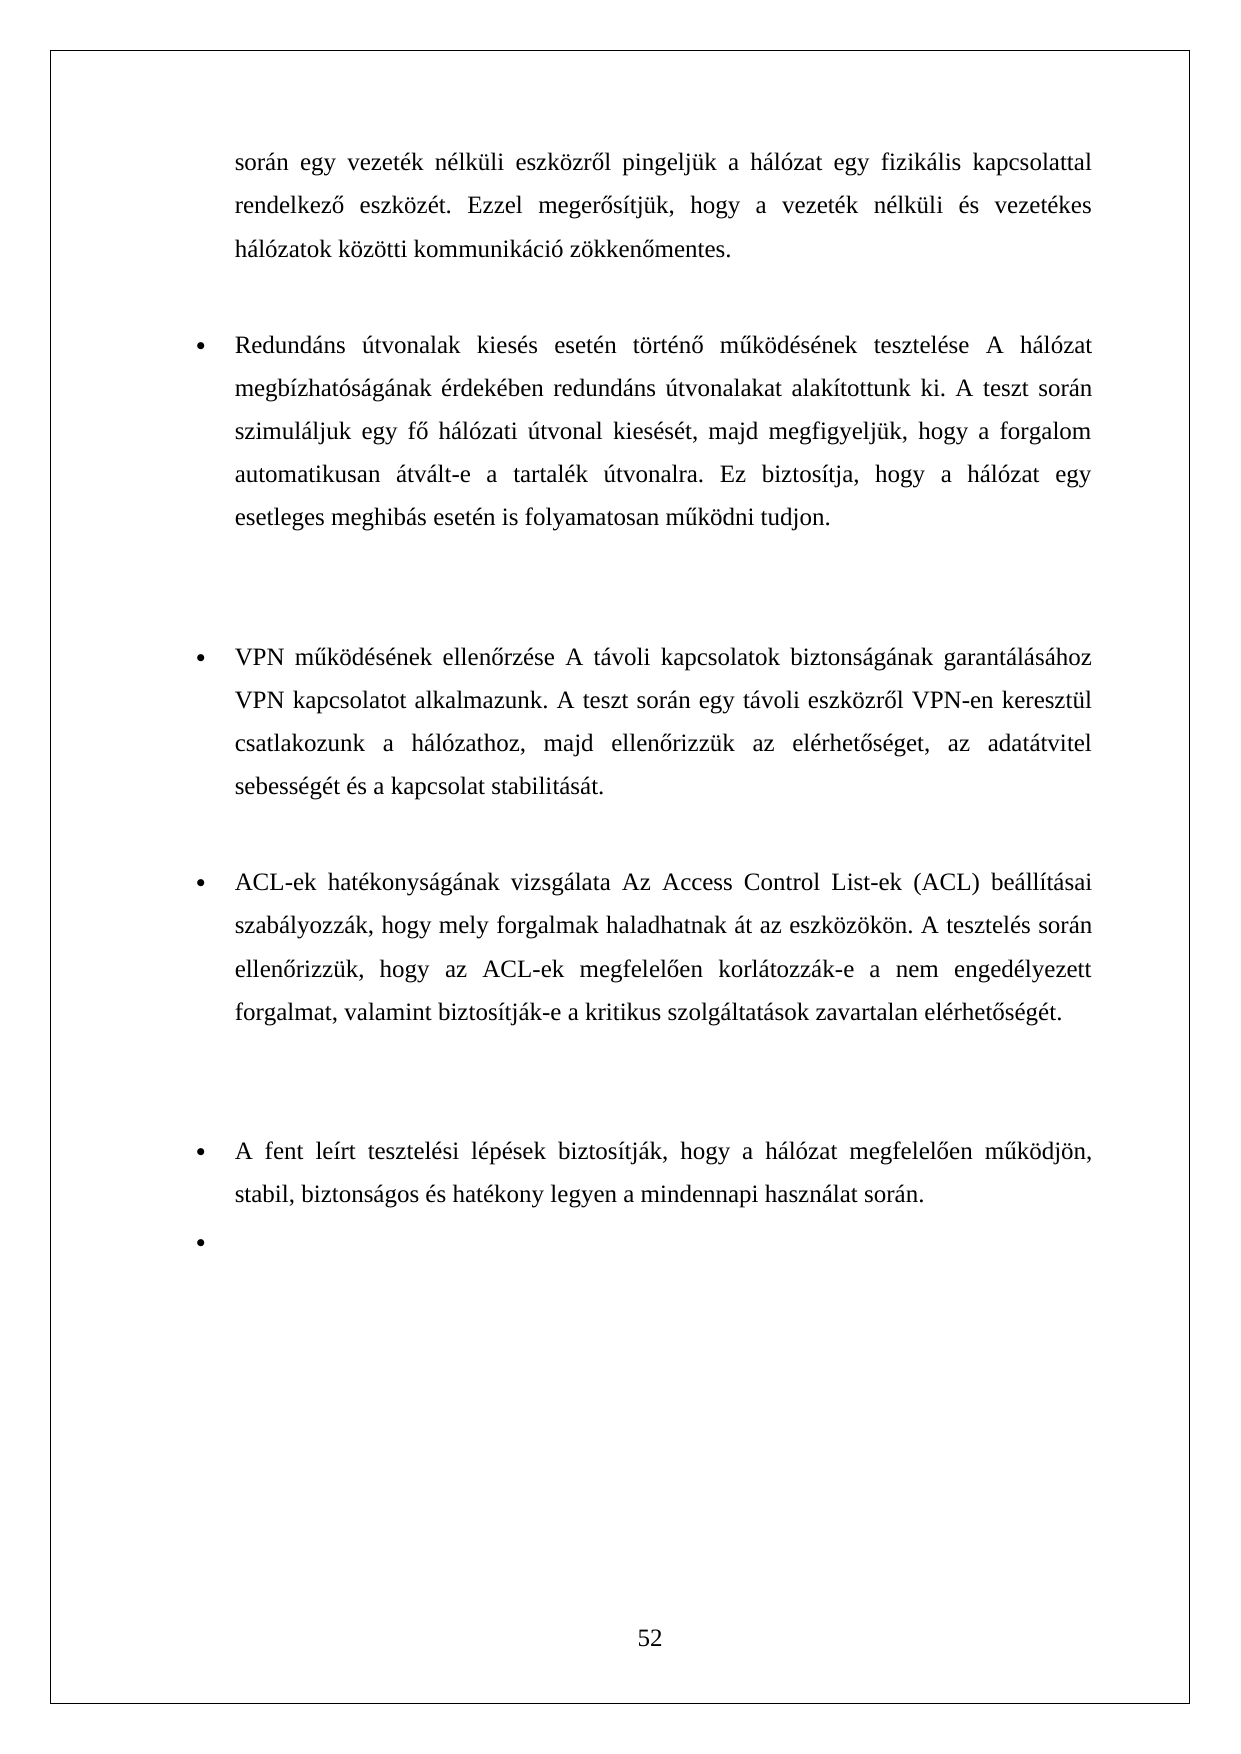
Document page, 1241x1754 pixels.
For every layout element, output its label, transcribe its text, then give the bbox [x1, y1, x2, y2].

list ACL-ek hatékonyságának vizsgálata Az Access Control List-ek (ACL) beállításai szabályozzák, hogy mely forgalmak haladhatnak át az eszközökön. A tesztelés során ellenőrizzük, hogy az ACL-ek megfelelően korlátozzák-e a nem engedélyezett forgalmat, valamint biztosítják-e a kritikus szolgáltatások zavartalan elérhetőségét. [197, 867, 1093, 1026]
list A fent leírt tesztelési lépések biztosítják, hogy a hálózat megfelelően működjön, stabil, biztonságos és hatékony legyen a mindennapi használat során. [197, 1136, 1093, 1208]
list Redundáns útvonalak kiesés esetén történő működésének tesztelése A hálózat megbízhatóságának érdekében redundáns útvonalakat alakítottunk ki. A teszt során szimuláljuk egy fő hálózati útvonal kiesését, majd megfigyeljük, hogy a forgalom automatikusan átvált-e a tartalék útvonalra. Ez biztosítja, hogy a hálózat egy esetleges meghibás esetén is folyamatosan működni tudjon. [197, 330, 1093, 531]
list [197, 147, 1093, 262]
list VPN működésének ellenőrzése A távoli kapcsolatok biztonságának garantálásához VPN kapcsolatot alkalmazunk. A teszt során egy távoli eszközről VPN-en keresztül csatlakozunk a hálózathoz, majd ellenőrizzük az elérhetőséget, az adatátvitel sebességét és a kapcsolat stabilitását. [197, 642, 1093, 800]
